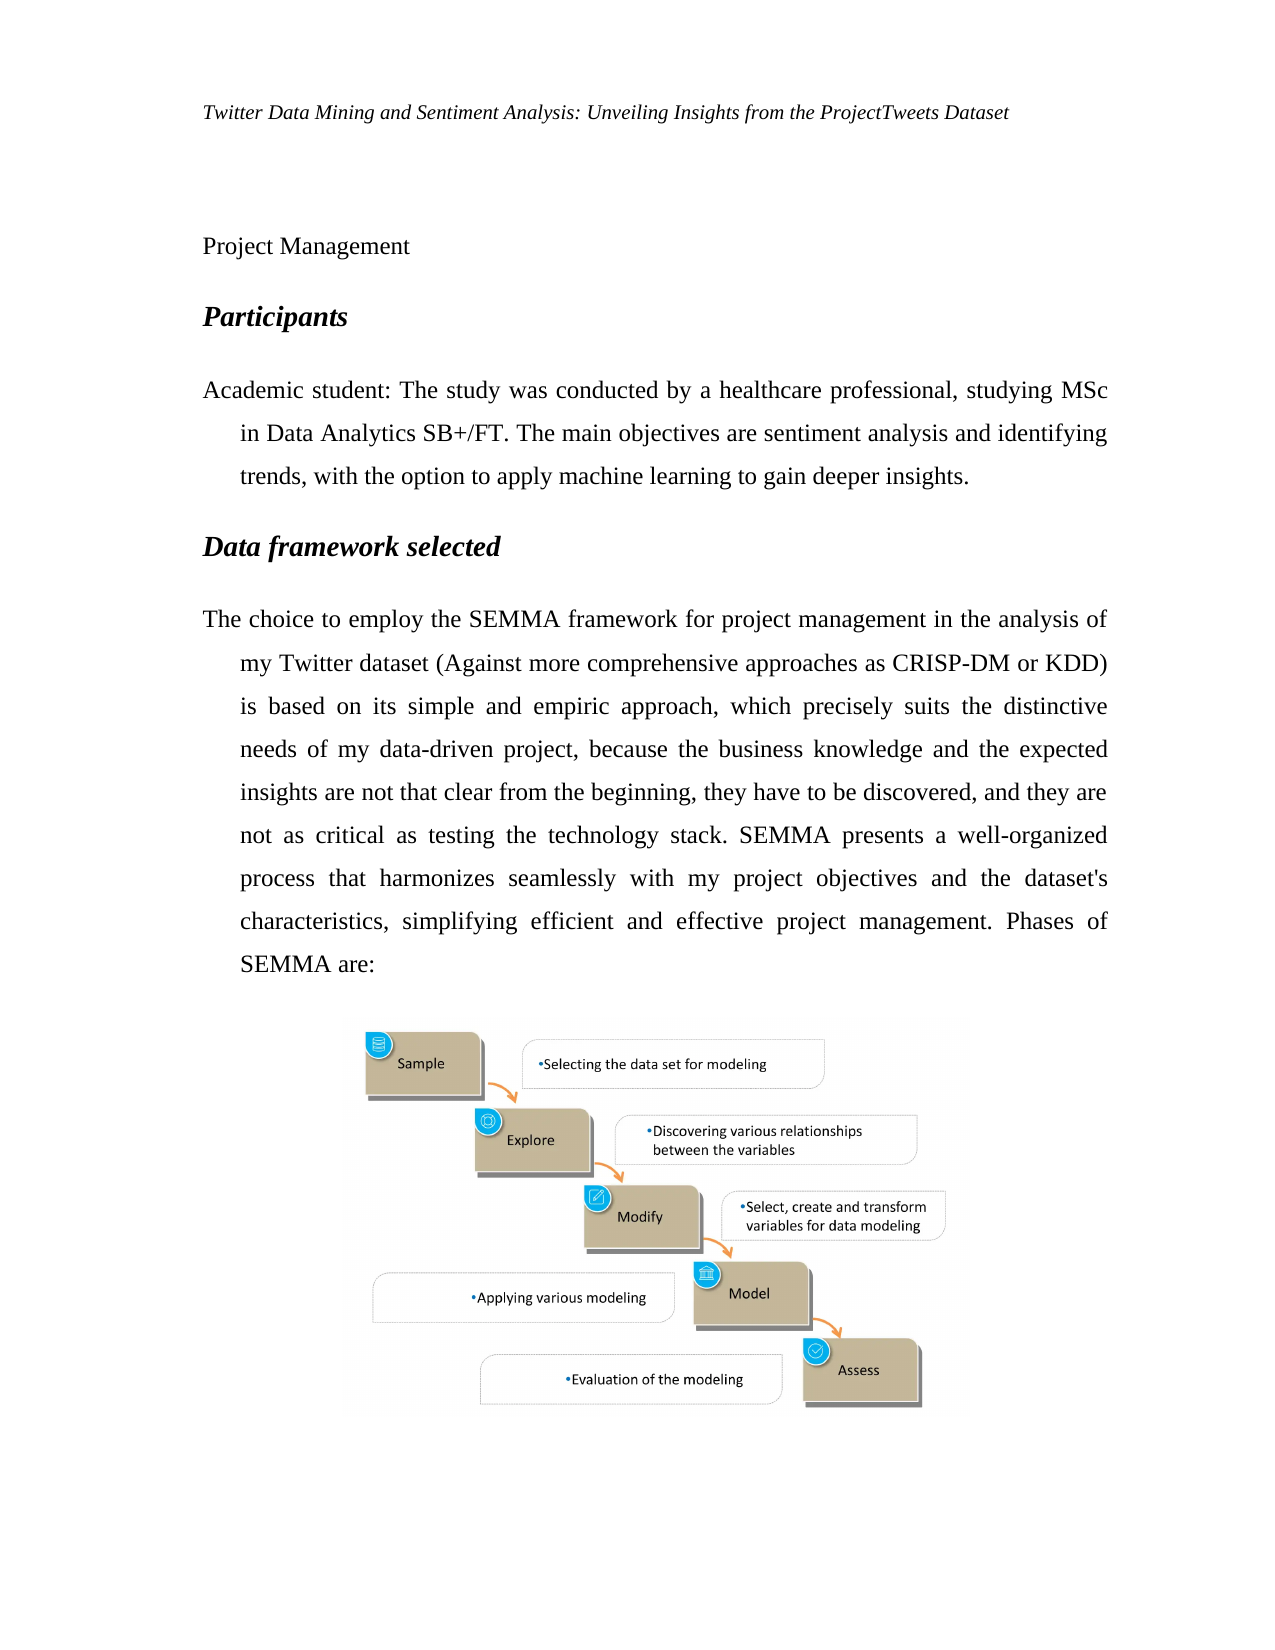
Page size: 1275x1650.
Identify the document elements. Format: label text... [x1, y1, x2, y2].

text The choice to employ the SEMMA framework for project management in the analysis of my Twitter dataset (Against more comprehensive approaches as CRISP-DM or KDD) is based on its simple and empiric approach, which precisely suits the distinctive needs of my data-driven project, because the business knowledge and the expected insights are not that clear from the beginning, they have to be discovered, and they are not as critical as testing the technology stack. SEMMA presents a well-organized process that harmonizes seamlessly with my project objectives and the dataset's characteristics, simplifying efficient and effective project management. Phases of SEMMA are: [202, 604, 1109, 978]
picture [341, 1017, 970, 1417]
subtitle Participants [202, 299, 1109, 333]
text Project Management [202, 231, 1109, 260]
subtitle Data framework selected [202, 529, 1109, 563]
text Academic student: The study was conducted by a healthcare professional, studying MSc in Data Analytics SB+/FT. The main objectives are sentiment analysis and identifying trends, with the option to apply machine learning to gain deeper insights. [202, 375, 1109, 490]
